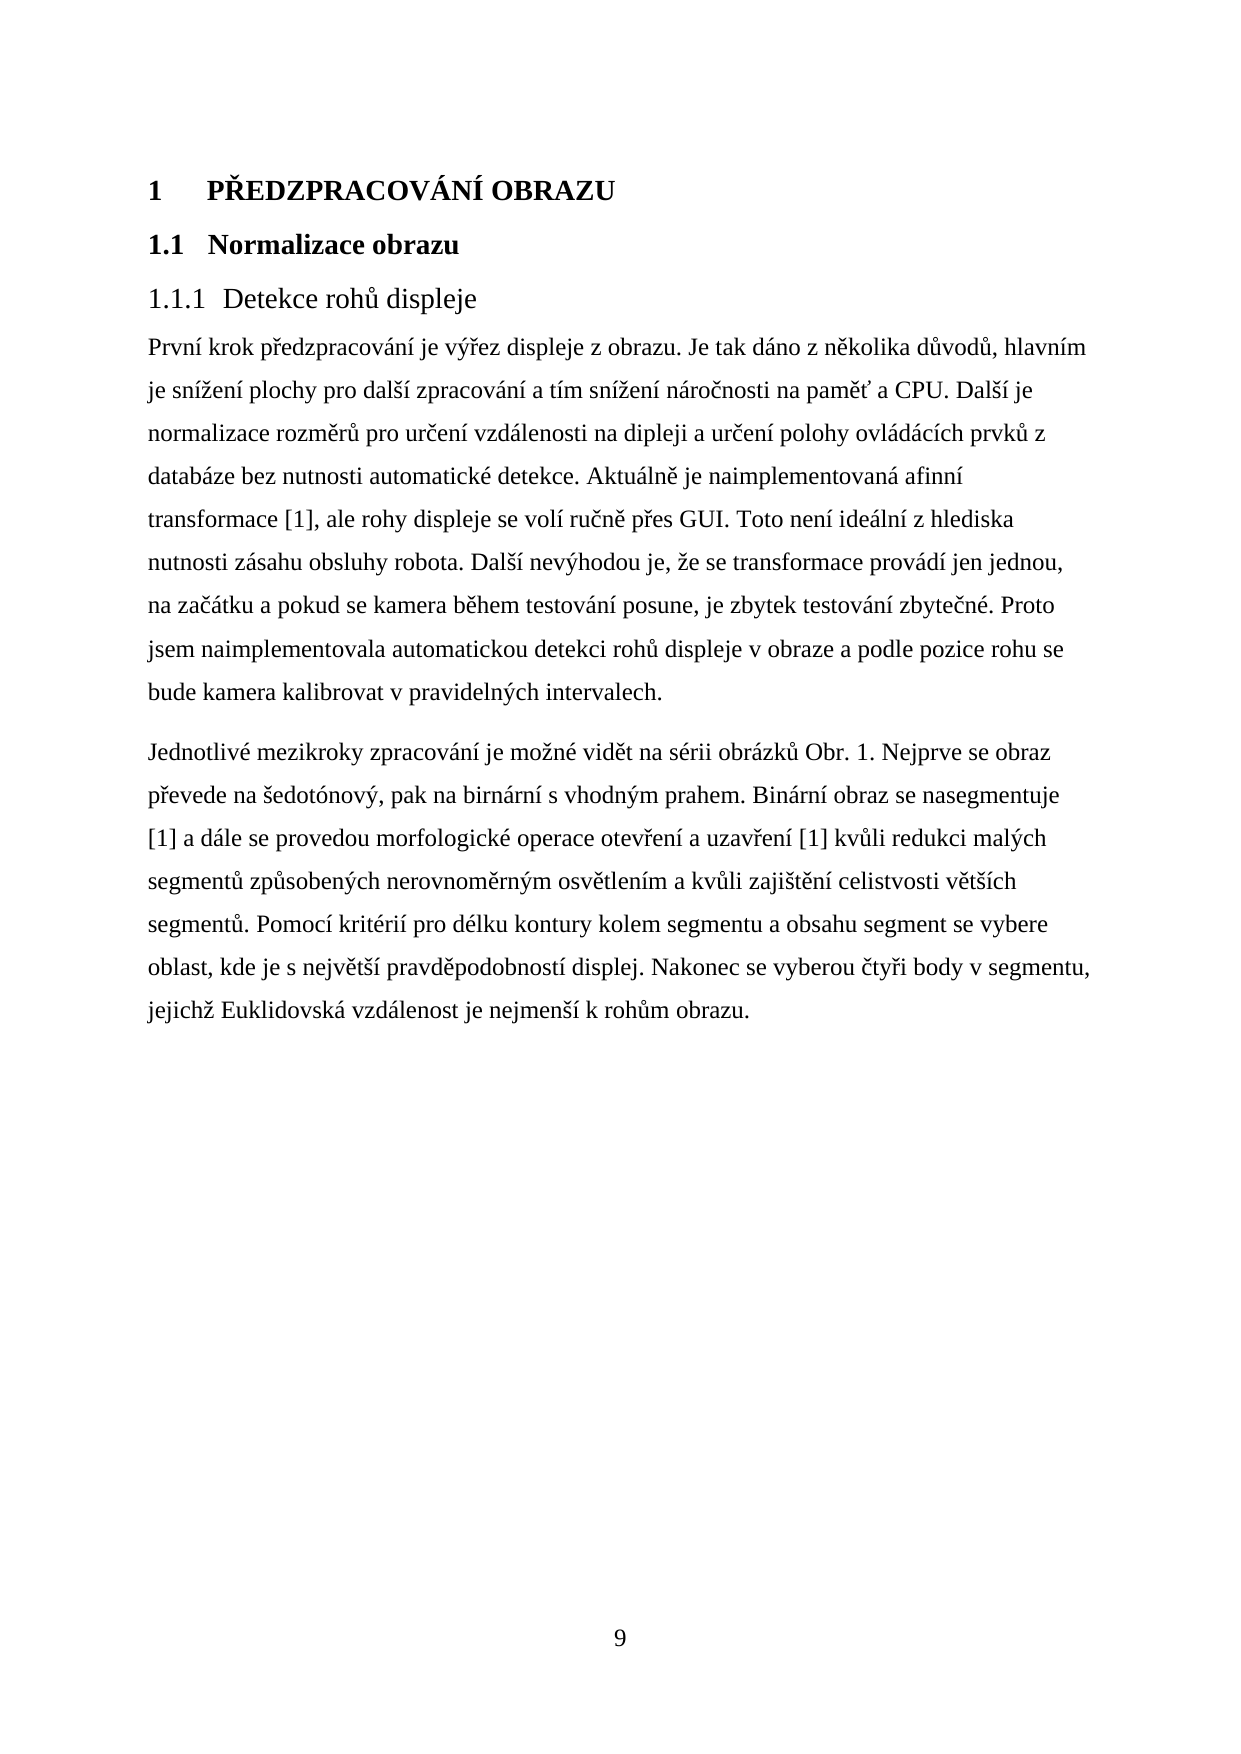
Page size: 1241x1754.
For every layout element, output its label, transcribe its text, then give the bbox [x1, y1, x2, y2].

subtitle PŘEDZPRACOVÁNÍ OBRAZU [148, 173, 1093, 206]
text První krok předzpracování je výřez displeje z obrazu. Je tak dáno z několika důvodů, hlavním je snížení plochy pro další zpracování a tím snížení náročnosti na paměť a CPU. Další je normalizace rozměrů pro určení vzdálenosti na dipleji a určení polohy ovládácích prvků z databáze bez nutnosti automatické detekce. Aktuálně je naimplementovaná afinní transformace [1], ale rohy displeje se volí ručně přes GUI. Toto není ideální z hlediska nutnosti zásahu obsluhy robota. Další nevýhodou je, že se transformace provádí jen jednou, na začátku a pokud se kamera během testování posune, je zbytek testování zbytečné. Proto jsem naimplementovala automatickou detekci rohů displeje v obraze a podle pozice rohu se bude kamera kalibrovat v pravidelných intervalech. [148, 332, 1093, 706]
text Jednotlivé mezikroky zpracování je možné vidět na sérii obrázků Obr. 1. Nejprve se obraz převede na šedotónový, pak na birnární s vhodným prahem. Binární obraz se nasegmentuje [1] a dále se provedou morfologické operace otevření a uzavření [1] kvůli redukci malých segmentů způsobených nerovnoměrným osvětlením a kvůli zajištění celistvosti větších segmentů. Pomocí kritérií pro délku kontury kolem segmentu a obsahu segment se vybere oblast, kde je s největší pravděpodobností displej. Nakonec se vyberou čtyři body v segmentu, jejichž Euklidovská vzdálenost je nejmenší k rohům obrazu. [148, 737, 1093, 1024]
subtitle Detekce rohů displeje [148, 282, 1093, 315]
subtitle Normalizace obrazu [148, 227, 1093, 261]
